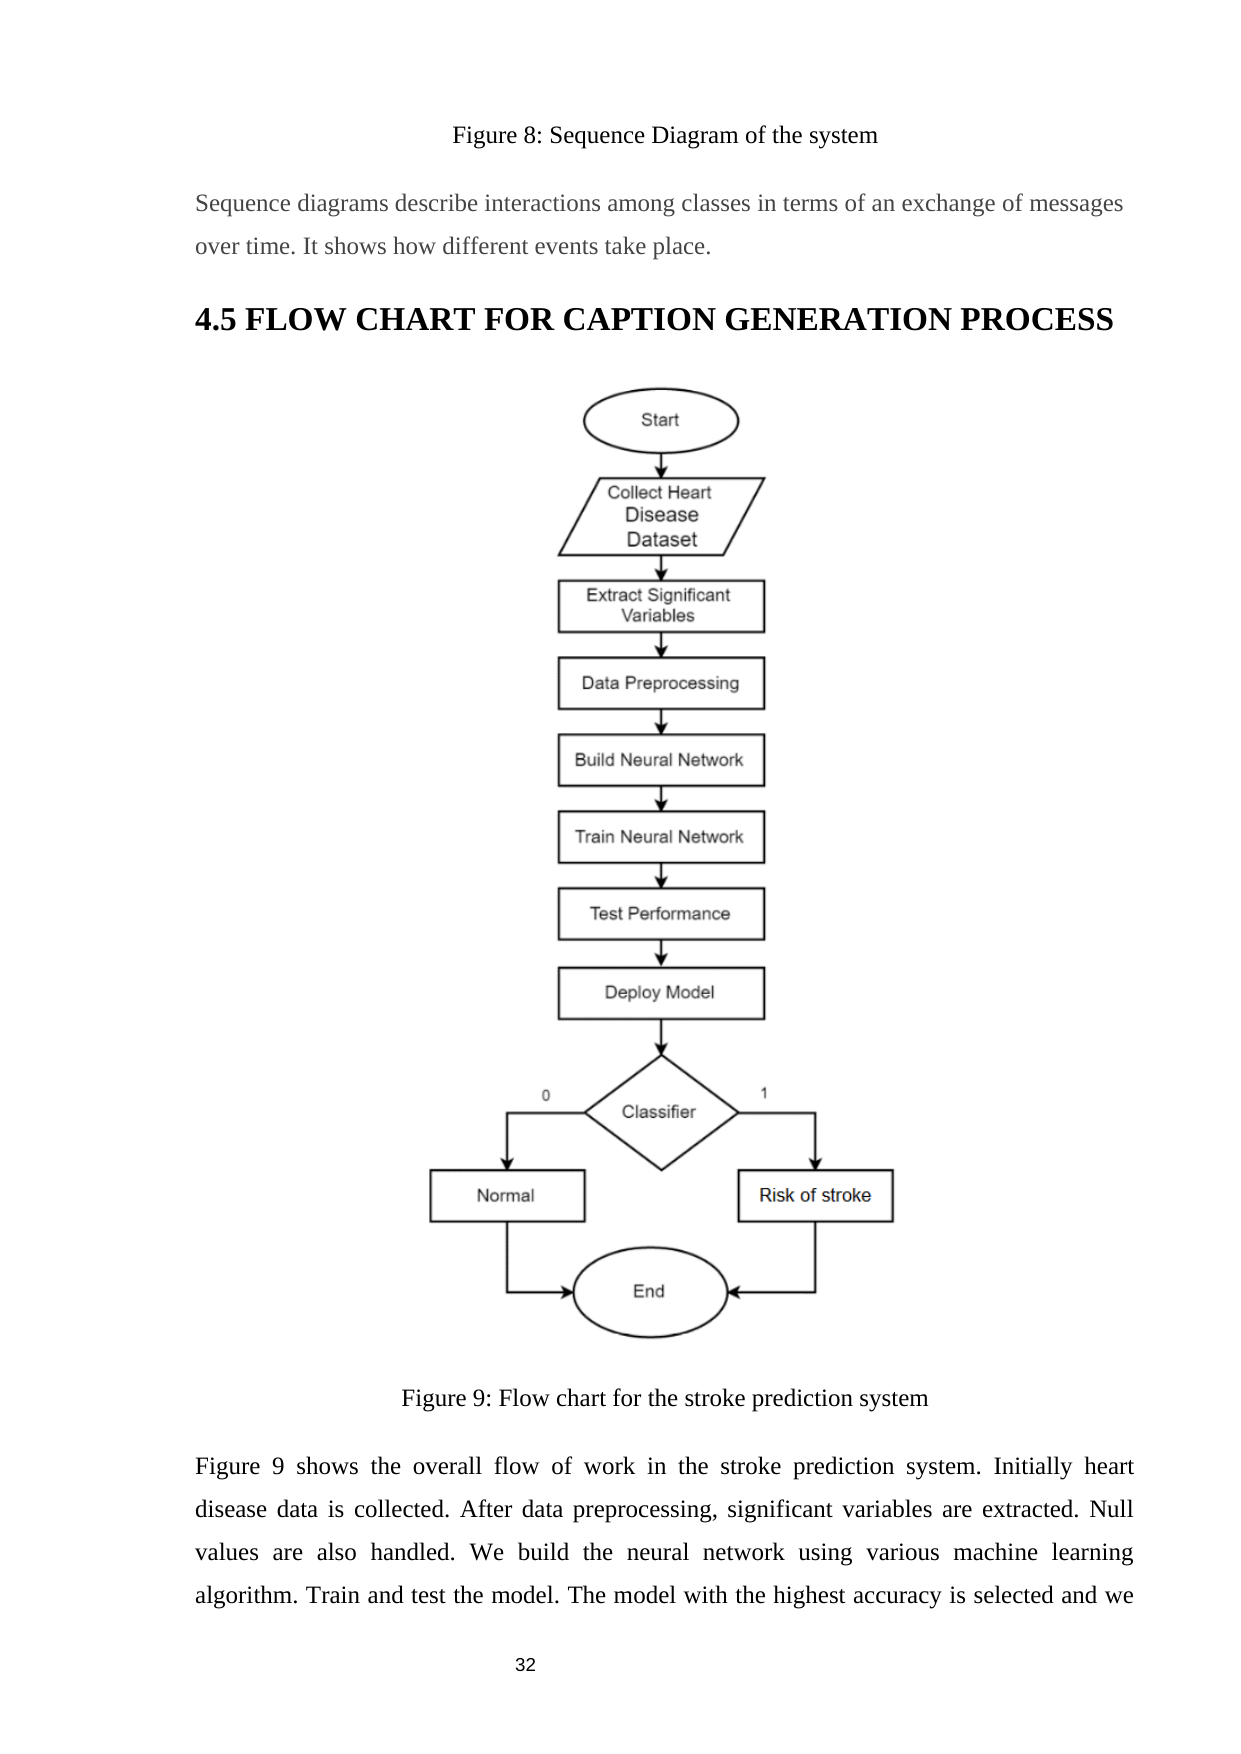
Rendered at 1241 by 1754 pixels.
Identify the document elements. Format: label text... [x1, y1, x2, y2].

picture [428, 381, 902, 1345]
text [195, 1451, 1135, 1609]
text 4.5 FLOW CHART FOR CAPTION GENERATION PROCESS [195, 299, 1135, 338]
text Figure 9: Flow chart for the stroke prediction system [195, 1383, 1135, 1412]
text Sequence diagrams describe interactions among classes in terms of an exchange of messages over time. It shows how different events take place. [195, 188, 1135, 260]
text Figure 8: Sequence Diagram of the system [195, 120, 1135, 149]
